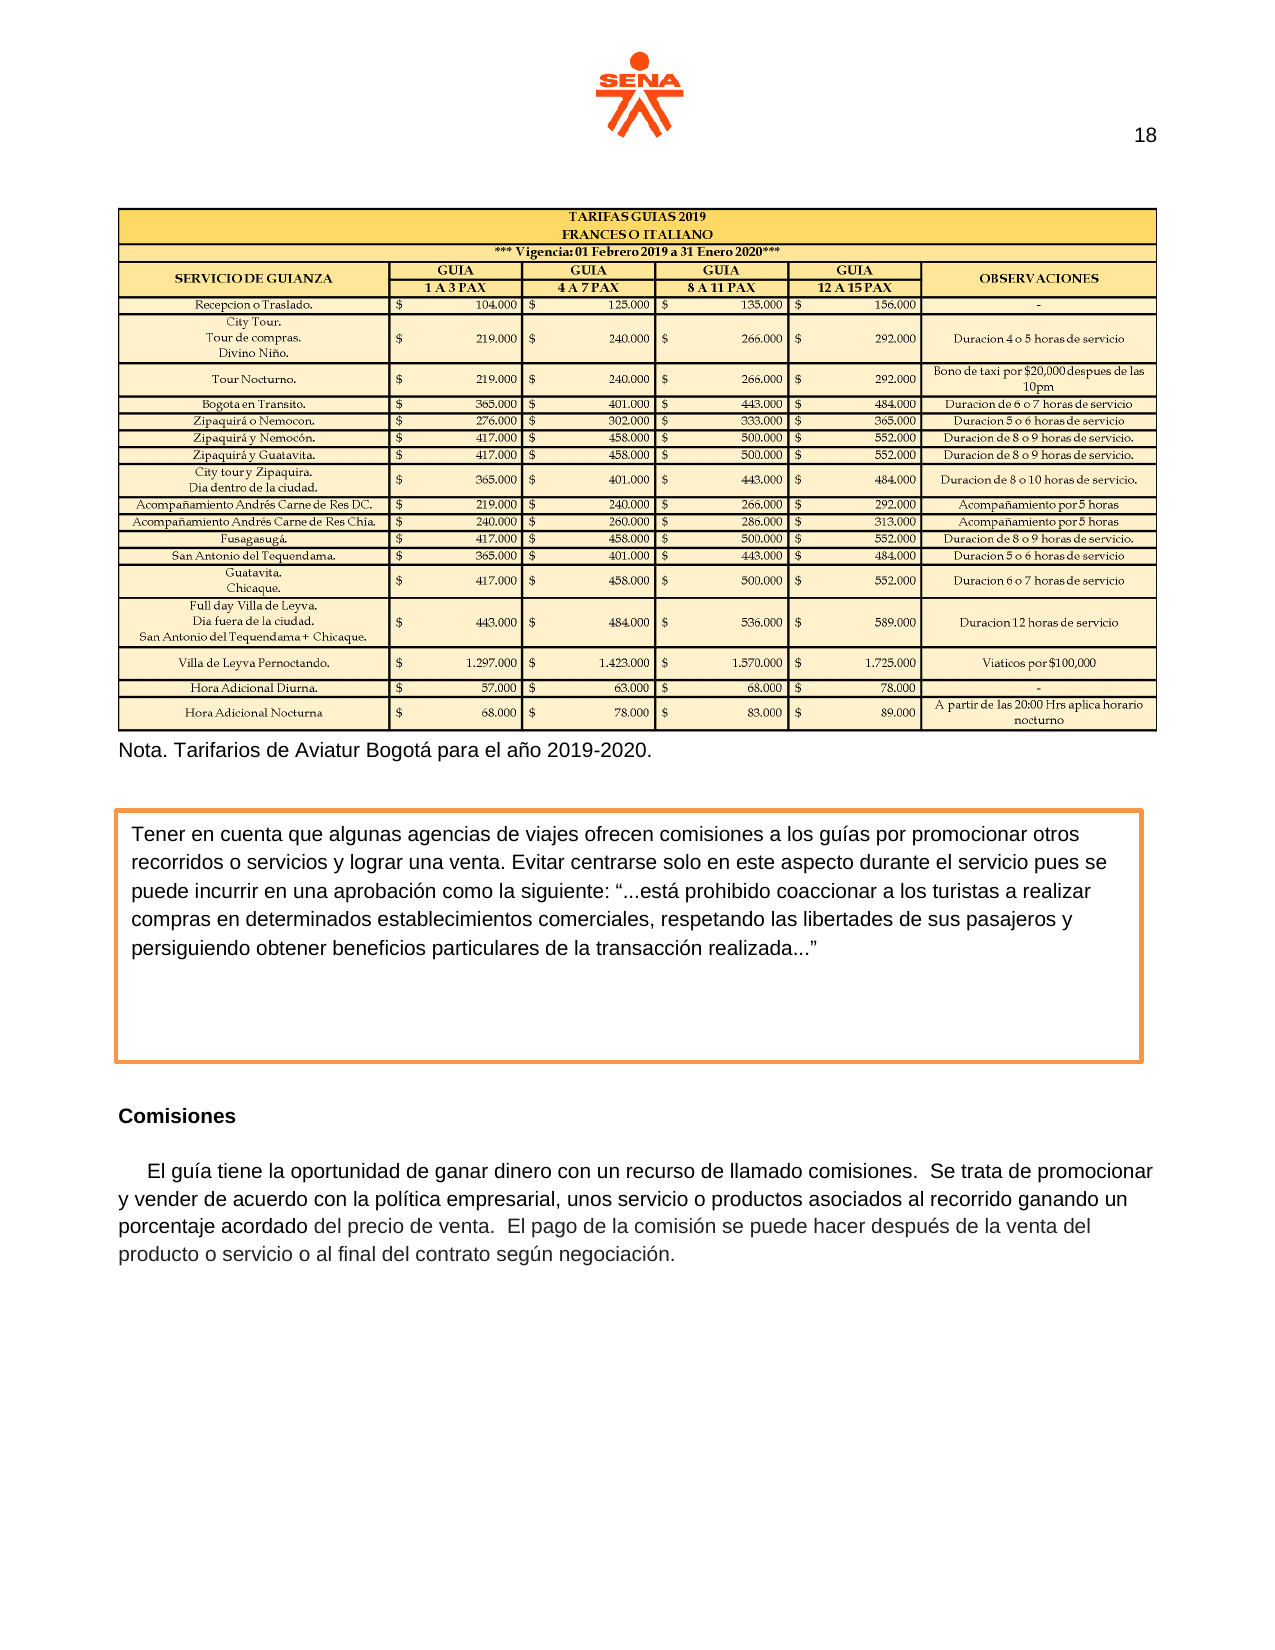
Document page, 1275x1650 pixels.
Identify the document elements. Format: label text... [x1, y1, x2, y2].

picture [585, 48, 690, 142]
picture [118, 204, 1157, 735]
text El guía tiene la oportunidad de ganar dinero con un recurso de llamado comisiones. Se trata de promocionar y vender de acuerdo con la política empresarial, unos servicio o productos asociados al recorrido ganando un porcentaje acordado del precio de venta. El pago de la comisión se puede hacer después de la venta del producto o servicio o al final del contrato según negociación. [118, 1159, 1157, 1265]
text Nota. Tarifarios de Aviatur Bogotá para el año 2019-2020. [118, 738, 1157, 762]
text Comisiones [118, 1104, 1157, 1128]
